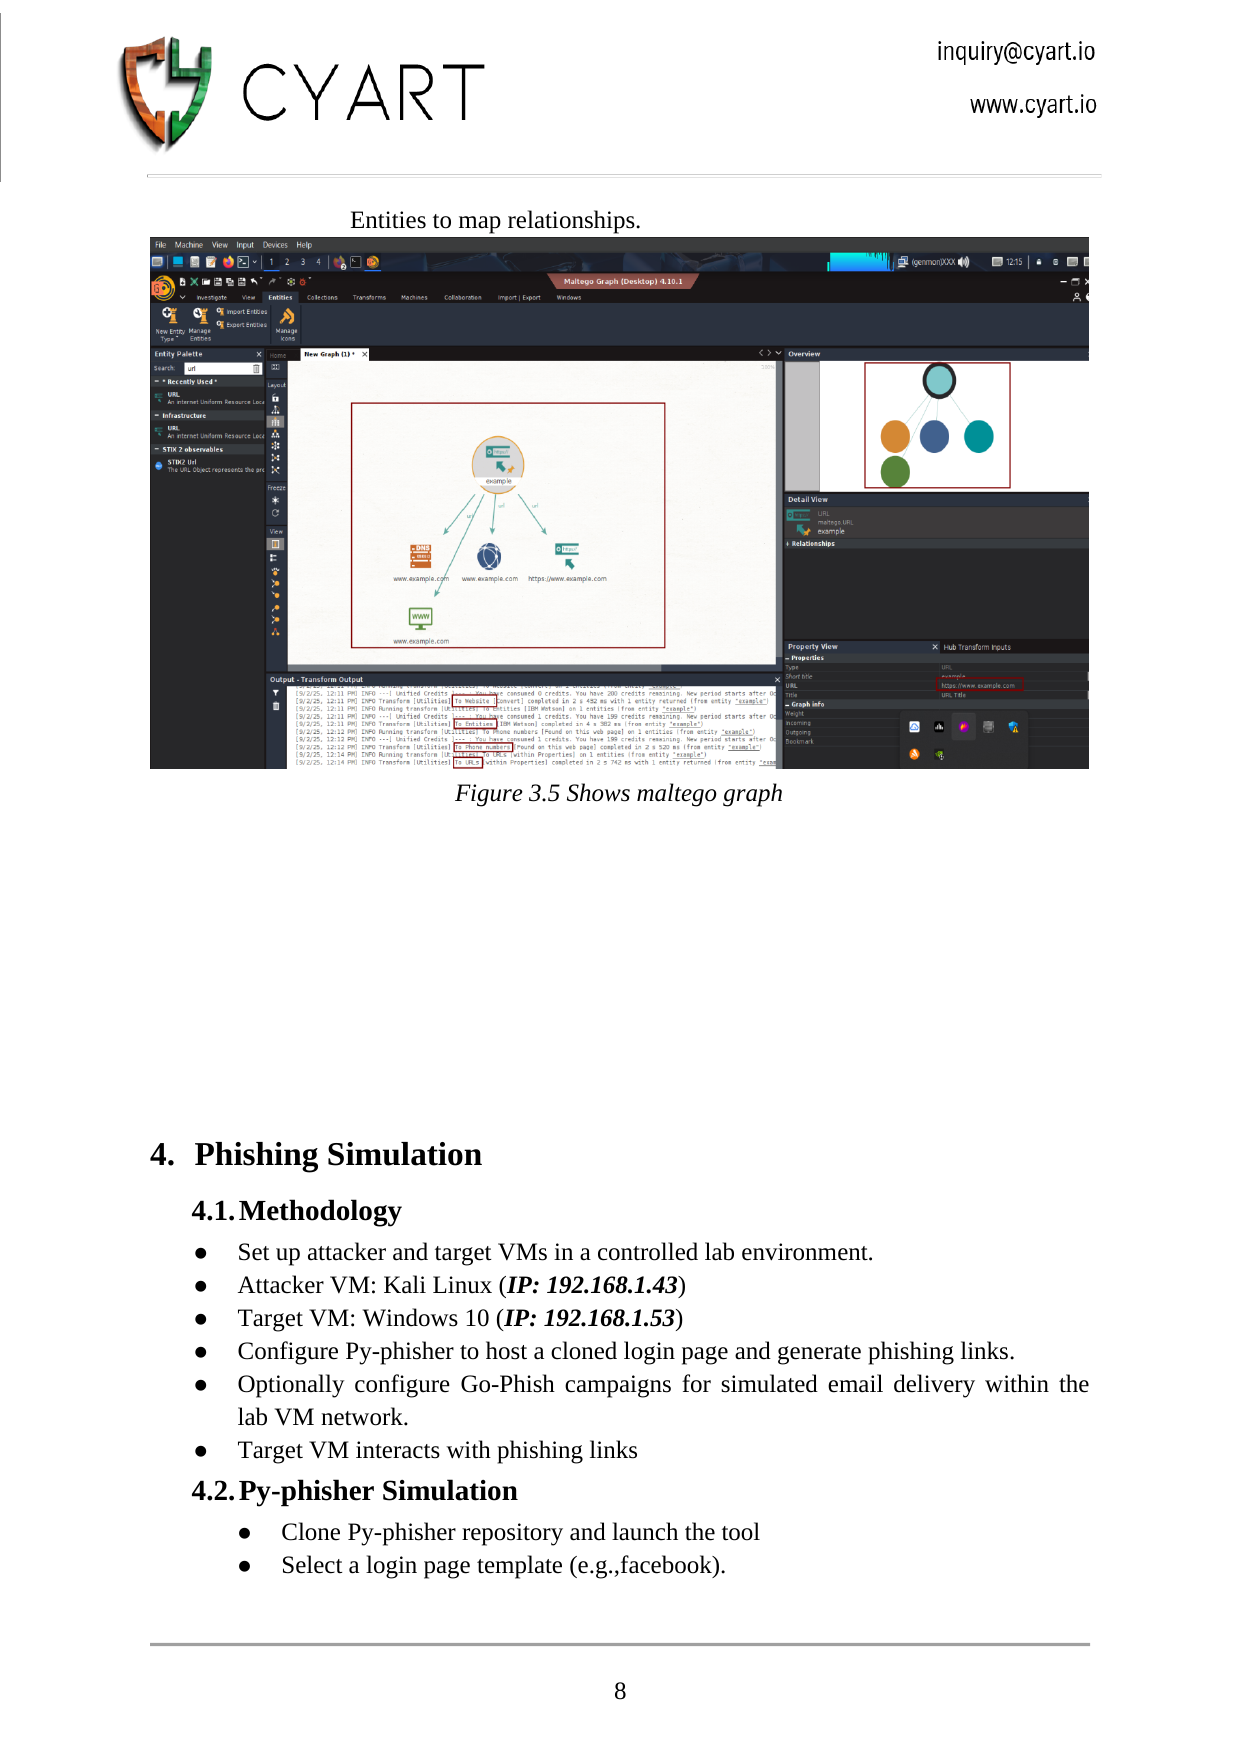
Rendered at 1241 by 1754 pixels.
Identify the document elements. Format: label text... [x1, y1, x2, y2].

subtitle Figure 3.5 Shows maltego graph [150, 778, 1090, 807]
subtitle Methodology [191, 1193, 1090, 1227]
subtitle Py-phisher Simulation [191, 1473, 1090, 1507]
list Target VM: Windows 10 (IP: 192.168.1.53) [194, 1303, 1090, 1332]
picture [0, 13, 1241, 182]
list Select a login page template (e.g.,facebook). [237, 1550, 1090, 1579]
list Optionally configure Go-Phish campaigns for simulated email delivery within the lab VM network. [194, 1369, 1090, 1431]
list Configure Py-phisher to host a cloned login page and generate phishing links. [194, 1336, 1090, 1365]
picture [150, 237, 1089, 769]
list Attacker VM: Kali Linux (IP: 192.168.1.43) [194, 1270, 1090, 1299]
list Set up attacker and target VMs in a controlled lab environment. [194, 1237, 1090, 1266]
subtitle Phishing Simulation [150, 1134, 1090, 1172]
list Clone Py-phisher repository and launch the tool [237, 1517, 1090, 1546]
list Target VM interacts with phishing links [194, 1435, 1090, 1464]
